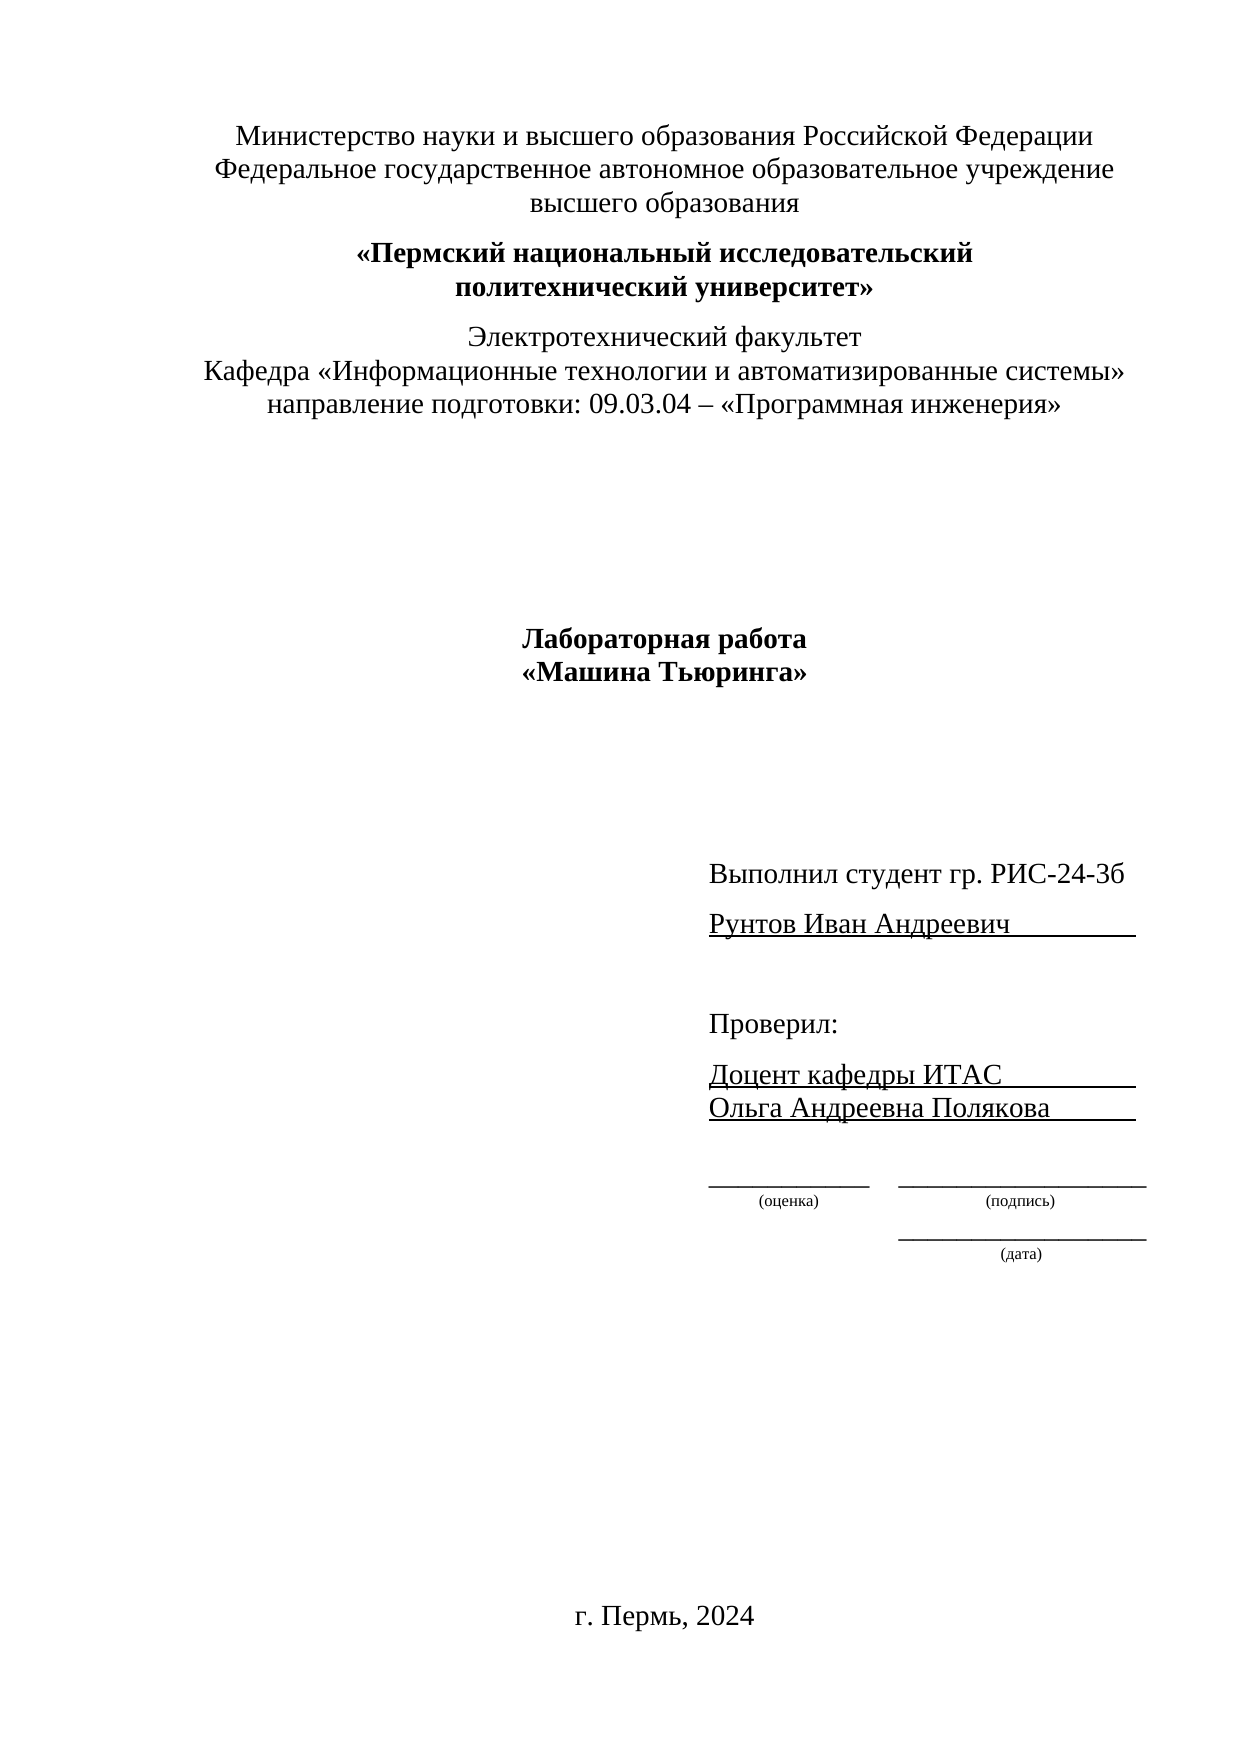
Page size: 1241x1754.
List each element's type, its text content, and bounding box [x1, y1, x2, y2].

text «Пермский национальный исследовательский [177, 235, 1152, 269]
text Министерство науки и высшего образования Российской Федерации [177, 118, 1152, 152]
text Федеральное государственное автономное образовательное учреждение высшего образования [177, 152, 1152, 219]
text Доцент кафедры ИТАС [709, 1057, 1152, 1090]
text Выполнил студент гр. РИС-24-3б [709, 856, 1152, 889]
text ___________ _________________ [709, 1157, 1152, 1191]
text Проверил: [709, 1007, 1152, 1040]
text Электротехнический факультет [177, 319, 1152, 353]
text «Машина Тьюринга» [177, 654, 1152, 688]
text Кафедра «Информационные технологии и автоматизированные системы» [177, 353, 1152, 386]
text Ольга Андреевна Полякова [709, 1090, 1152, 1124]
text (дата) [709, 1244, 1152, 1263]
text г. Пермь, 2024 [177, 1598, 1152, 1632]
text (оценка) (подпись) [709, 1191, 1152, 1210]
text политехнический университет» [177, 269, 1152, 302]
text _________________ [709, 1210, 1152, 1244]
text Лабораторная работа [177, 621, 1152, 654]
text направление подготовки: 09.03.04 – «Программная инженерия» [177, 386, 1152, 420]
text Рунтов Иван Андреевич [709, 906, 1152, 939]
